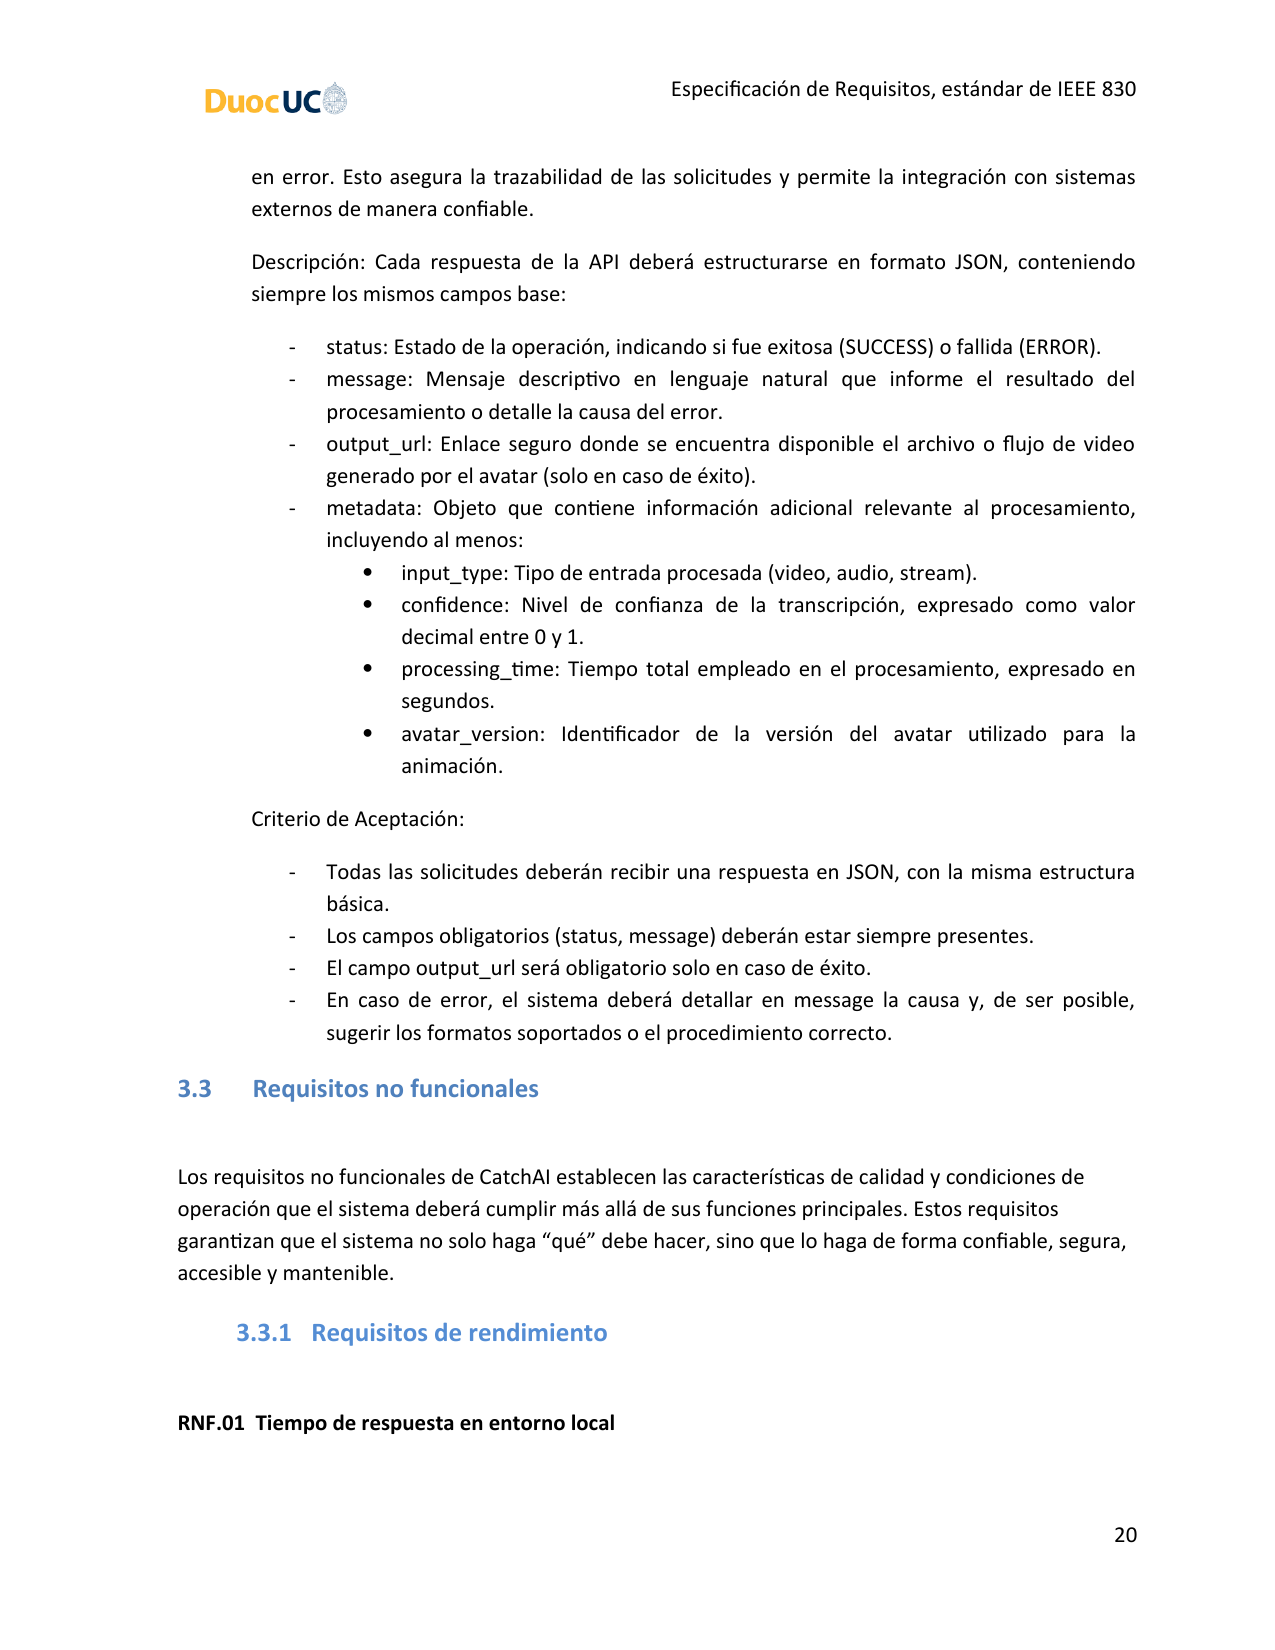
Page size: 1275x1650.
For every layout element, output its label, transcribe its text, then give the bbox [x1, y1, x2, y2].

list En caso de error, el sistema deberá detallar en message la causa y, de ser posible, sugerir los formatos soportados o el procedimiento correcto. [288, 986, 1137, 1046]
list Todas las solicitudes deberán recibir una respuesta en JSON, con la misma estructura básica. [288, 857, 1137, 917]
text Criterio de Aceptación: [251, 804, 1137, 832]
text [251, 162, 1137, 222]
list metadata: Objeto que contiene información adicional relevante al procesamiento, incluyendo al menos: [288, 493, 1137, 553]
list input_type: Tipo de entrada procesada (video, audio, stream). [363, 558, 1137, 586]
text RNF.01 Tiempo de respuesta en entorno local [177, 1408, 1137, 1436]
list El campo output_url será obligatorio solo en caso de éxito. [288, 953, 1137, 981]
text Los requisitos no funcionales de CatchAI establecen las características de calidad y condiciones de operación que el sistema deberá cumplir más allá de sus funciones principales. Estos requisitos garantizan que el sistema no solo haga “qué” debe hacer, sino que lo haga de forma confiable, segura, accesible y mantenible. [177, 1162, 1137, 1286]
text Descripción: Cada respuesta de la API deberá estructurarse en formato JSON, conteniendo siempre los mismos campos base: [251, 247, 1137, 307]
list processing_time: Tiempo total empleado en el procesamiento, expresado en segundos. [363, 654, 1137, 714]
subtitle 3.3 Requisitos no funcionales [177, 1071, 1137, 1104]
list confidence: Nivel de confianza de la transcripción, expresado como valor decimal entre 0 y 1. [363, 590, 1137, 650]
list status: Estado de la operación, indicando si fue exitosa (SUCCESS) o fallida (ERROR). [288, 332, 1137, 360]
picture [198, 78, 352, 117]
list avatar_version: Identificador de la versión del avatar utilizado para la animación. [363, 719, 1137, 779]
subtitle 3.3.1 Requisitos de rendimiento [236, 1316, 1137, 1348]
list Los campos obligatorios (status, message) deberán estar siempre presentes. [288, 921, 1137, 949]
list message: Mensaje descriptivo en lenguaje natural que informe el resultado del procesamiento o detalle la causa del error. [288, 364, 1137, 425]
list output_url: Enlace seguro donde se encuentra disponible el archivo o flujo de video generado por el avatar (solo en caso de éxito). [288, 429, 1137, 489]
